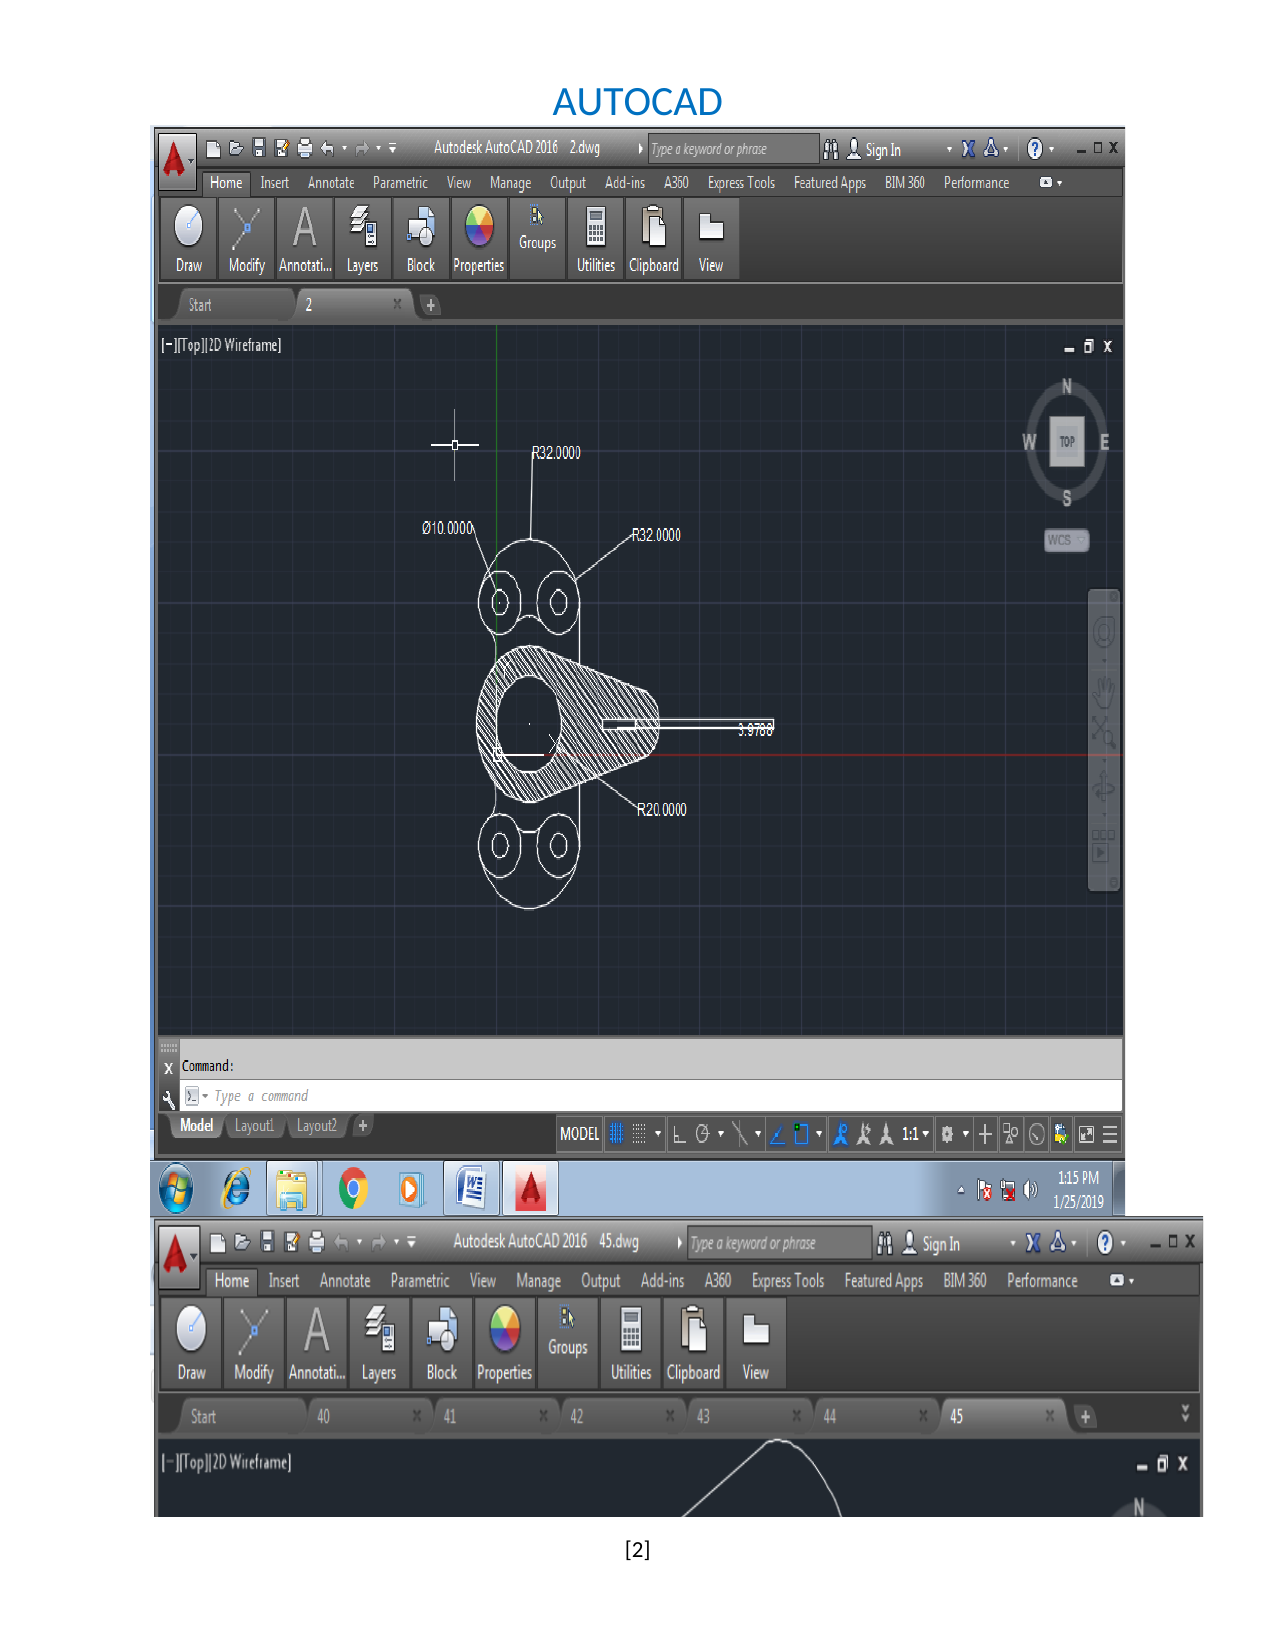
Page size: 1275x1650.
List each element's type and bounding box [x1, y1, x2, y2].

picture [150, 125, 1204, 1517]
